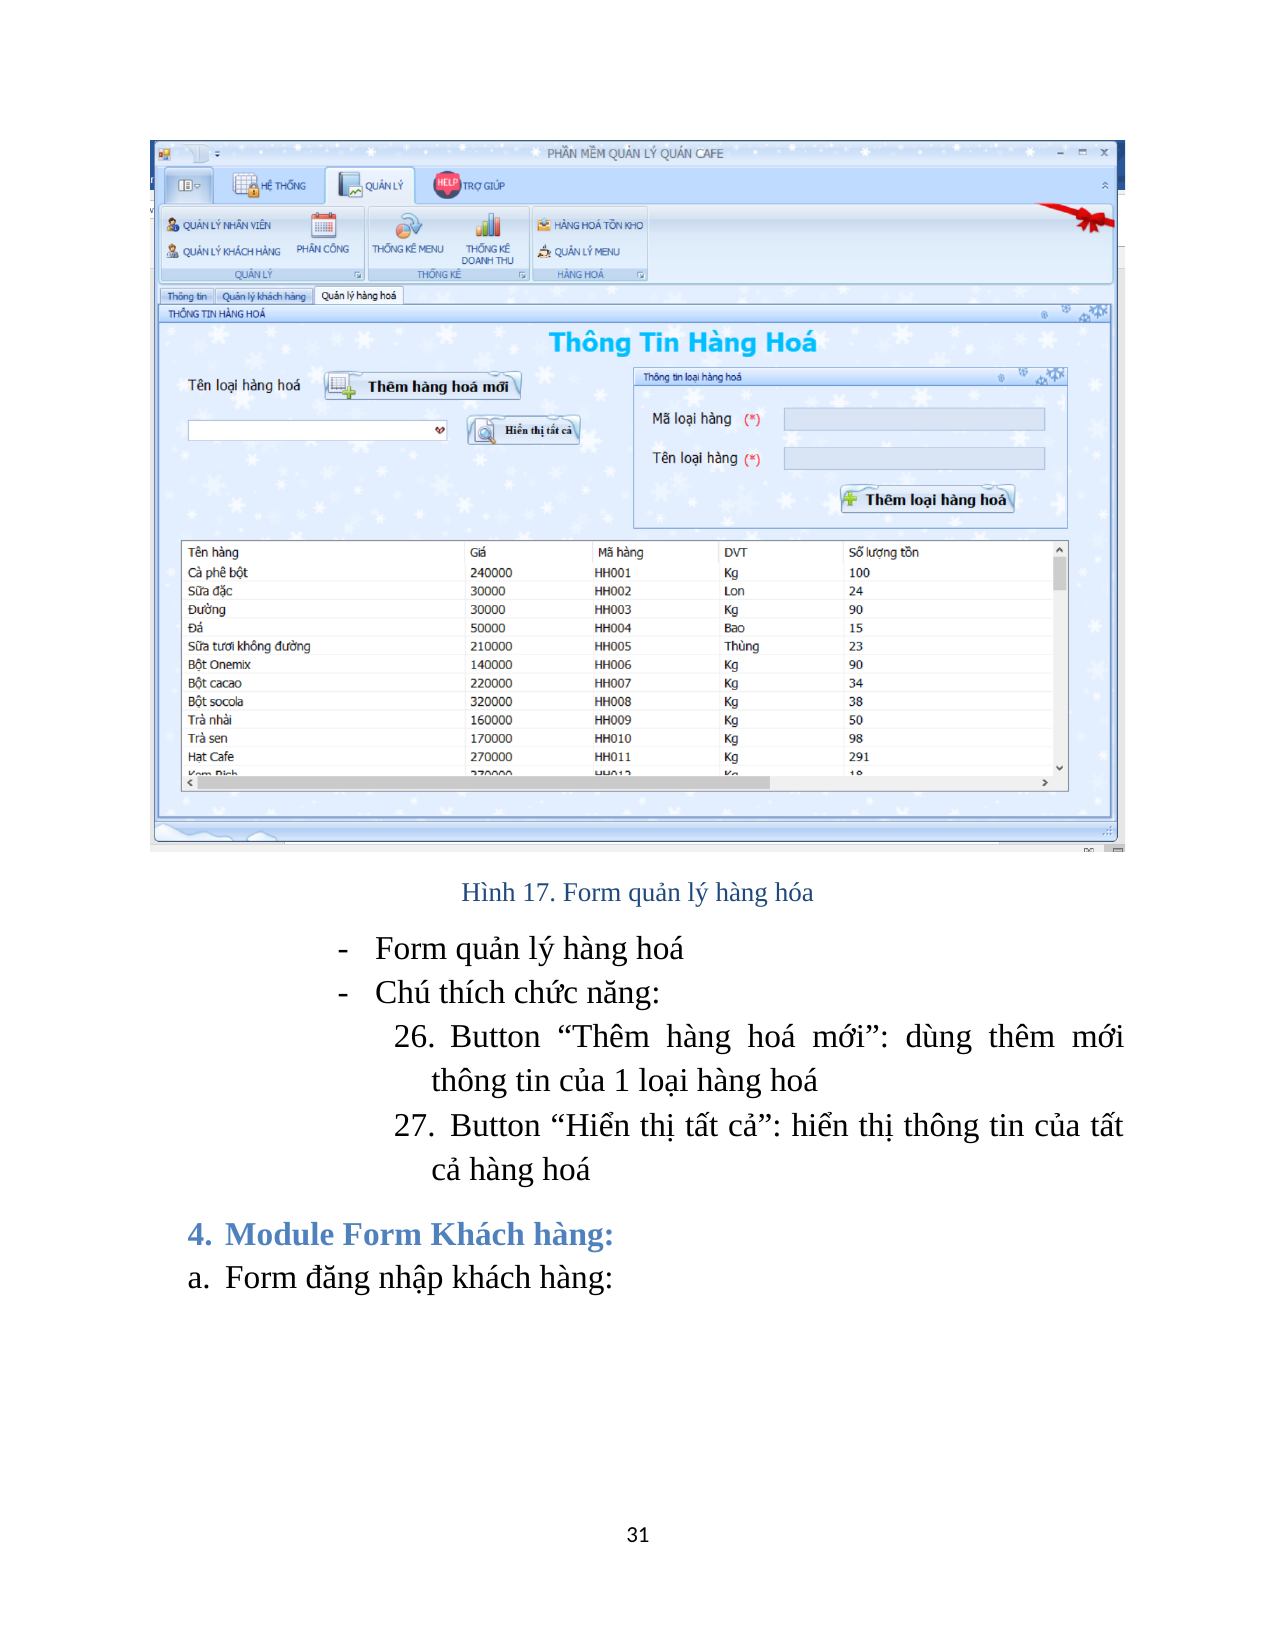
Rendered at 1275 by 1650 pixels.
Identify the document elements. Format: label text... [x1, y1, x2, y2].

list Chú thích chức năng: [337, 973, 1125, 1011]
text Hình 17. Form quản lý hàng hóa [150, 877, 1125, 908]
picture [150, 140, 1125, 852]
list Form quản lý hàng hoá [337, 928, 1125, 967]
list Button “Thêm hàng hoá mới”: dùng thêm mới thông tin của 1 loại hàng hoá [394, 1017, 1125, 1099]
subtitle Module Form Khách hàng: [187, 1214, 1125, 1252]
list Form đăng nhập khách hàng: [187, 1258, 1125, 1296]
list Button “Hiển thị tất cả”: hiển thị thông tin của tất cả hàng hoá [394, 1105, 1125, 1187]
